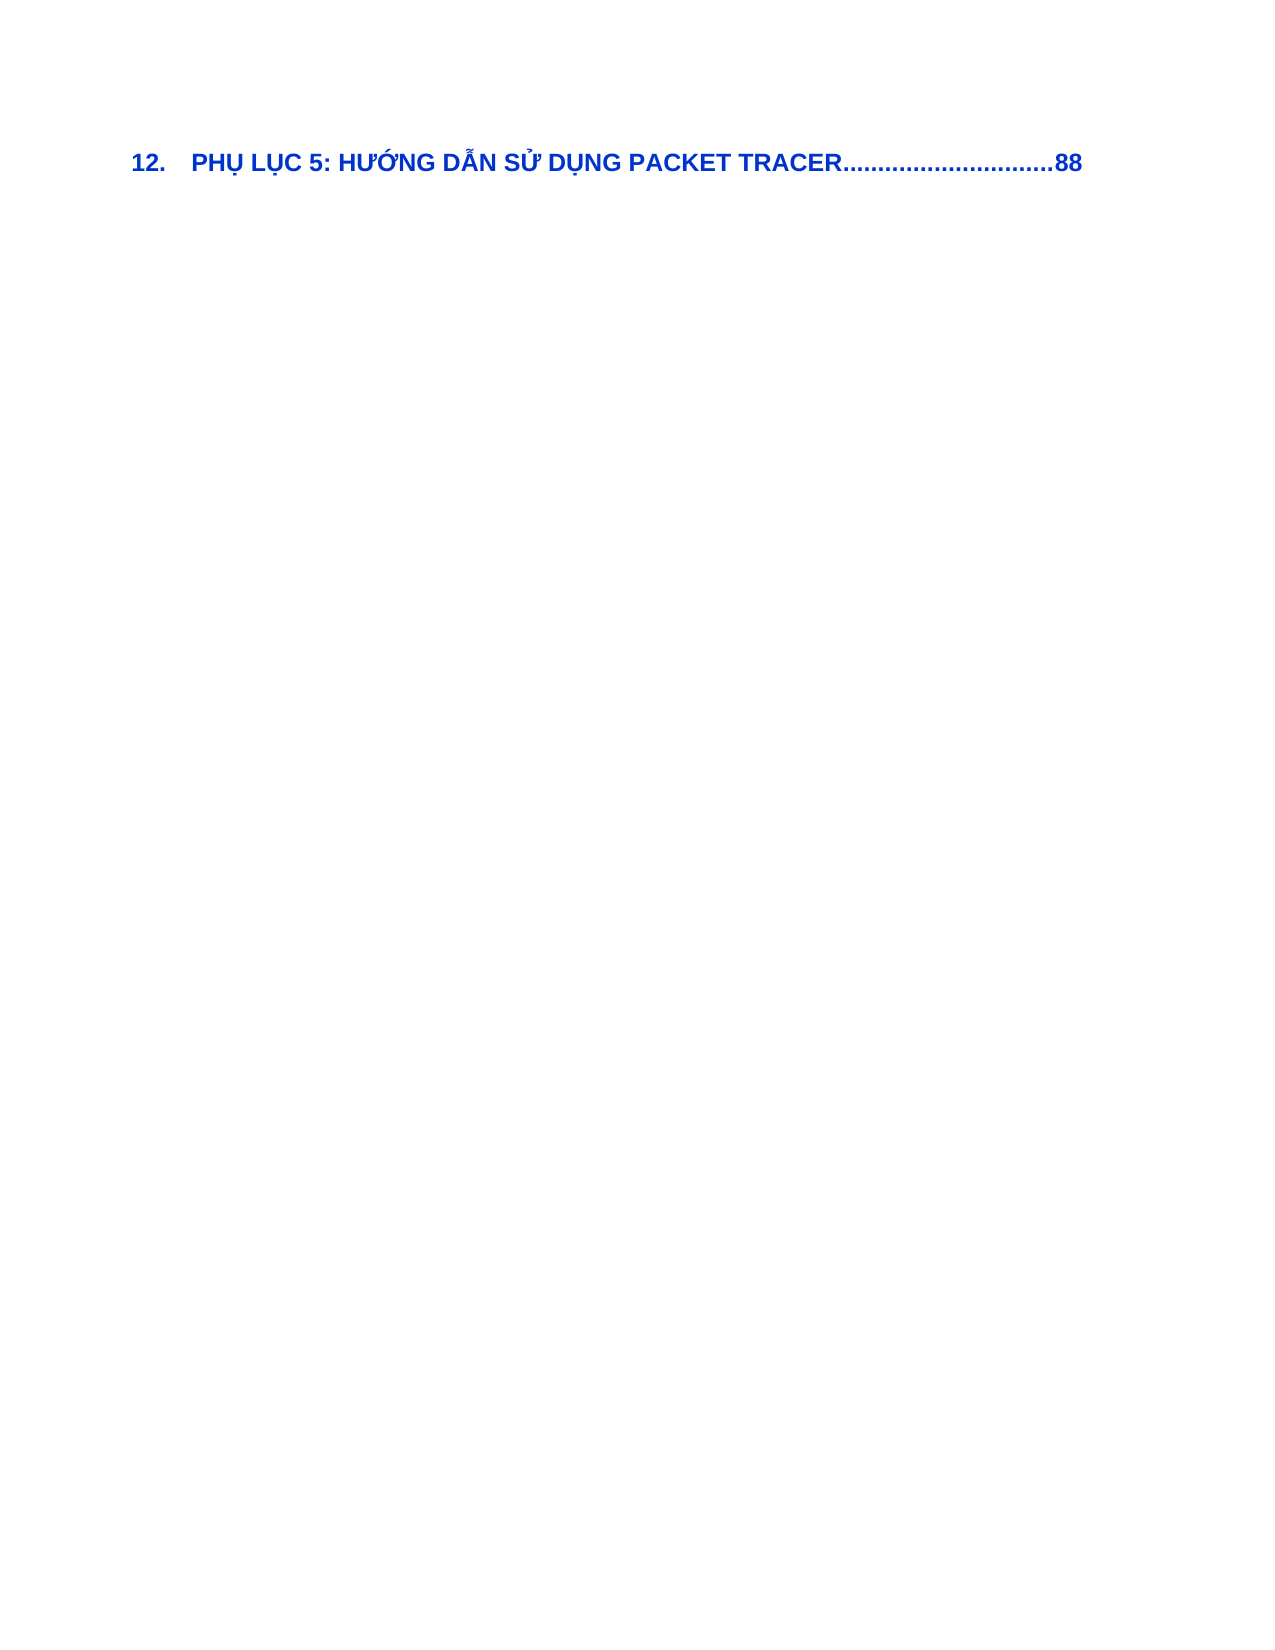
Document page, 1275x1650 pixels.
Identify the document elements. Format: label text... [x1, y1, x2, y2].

text 12. Phụ lục 5: HƯỚNG DẪN SỬ DỤNG PACKET TRACER 88 [131, 148, 1125, 177]
